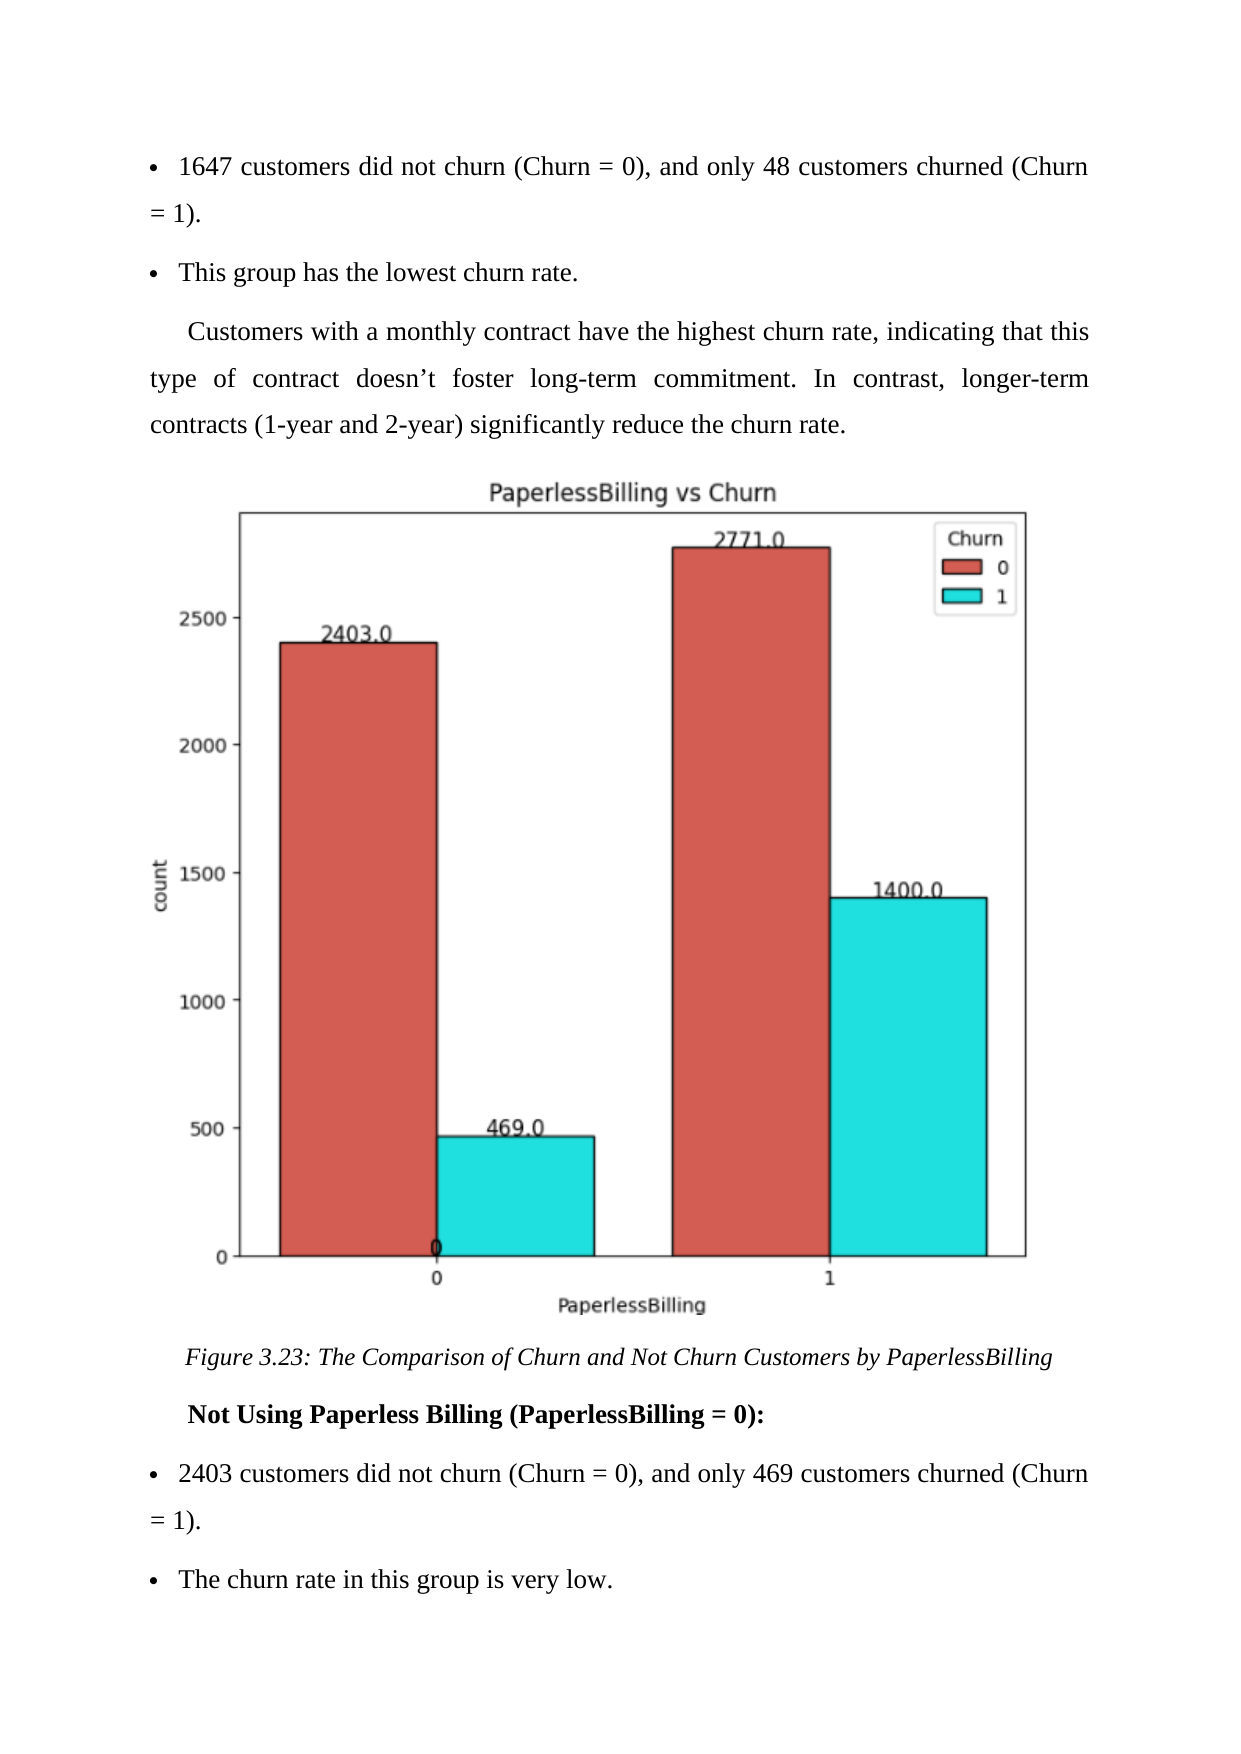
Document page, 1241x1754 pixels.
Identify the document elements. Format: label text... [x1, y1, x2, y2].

picture [150, 467, 1033, 1315]
list 1647 customers did not churn (Churn = 0), and only 48 customers churned (Churn = 1). [150, 150, 1090, 228]
list The churn rate in this group is very low. [150, 1563, 1090, 1594]
text Customers with a monthly contract have the highest churn rate, indicating that this type of contract doesn’t foster long-term commitment. In contrast, longer-term contracts (1-year and 2-year) significantly reduce the churn rate. [150, 315, 1090, 439]
list 2403 customers did not churn (Churn = 0), and only 469 customers churned (Churn = 1). [150, 1457, 1090, 1535]
text Figure 3.23: The Comparison of Churn and Not Churn Customers by PaperlessBilling [150, 1342, 1090, 1371]
list This group has the lowest churn rate. [150, 256, 1090, 287]
text Not Using Paperless Billing (PaperlessBilling = 0): [150, 1398, 1090, 1429]
